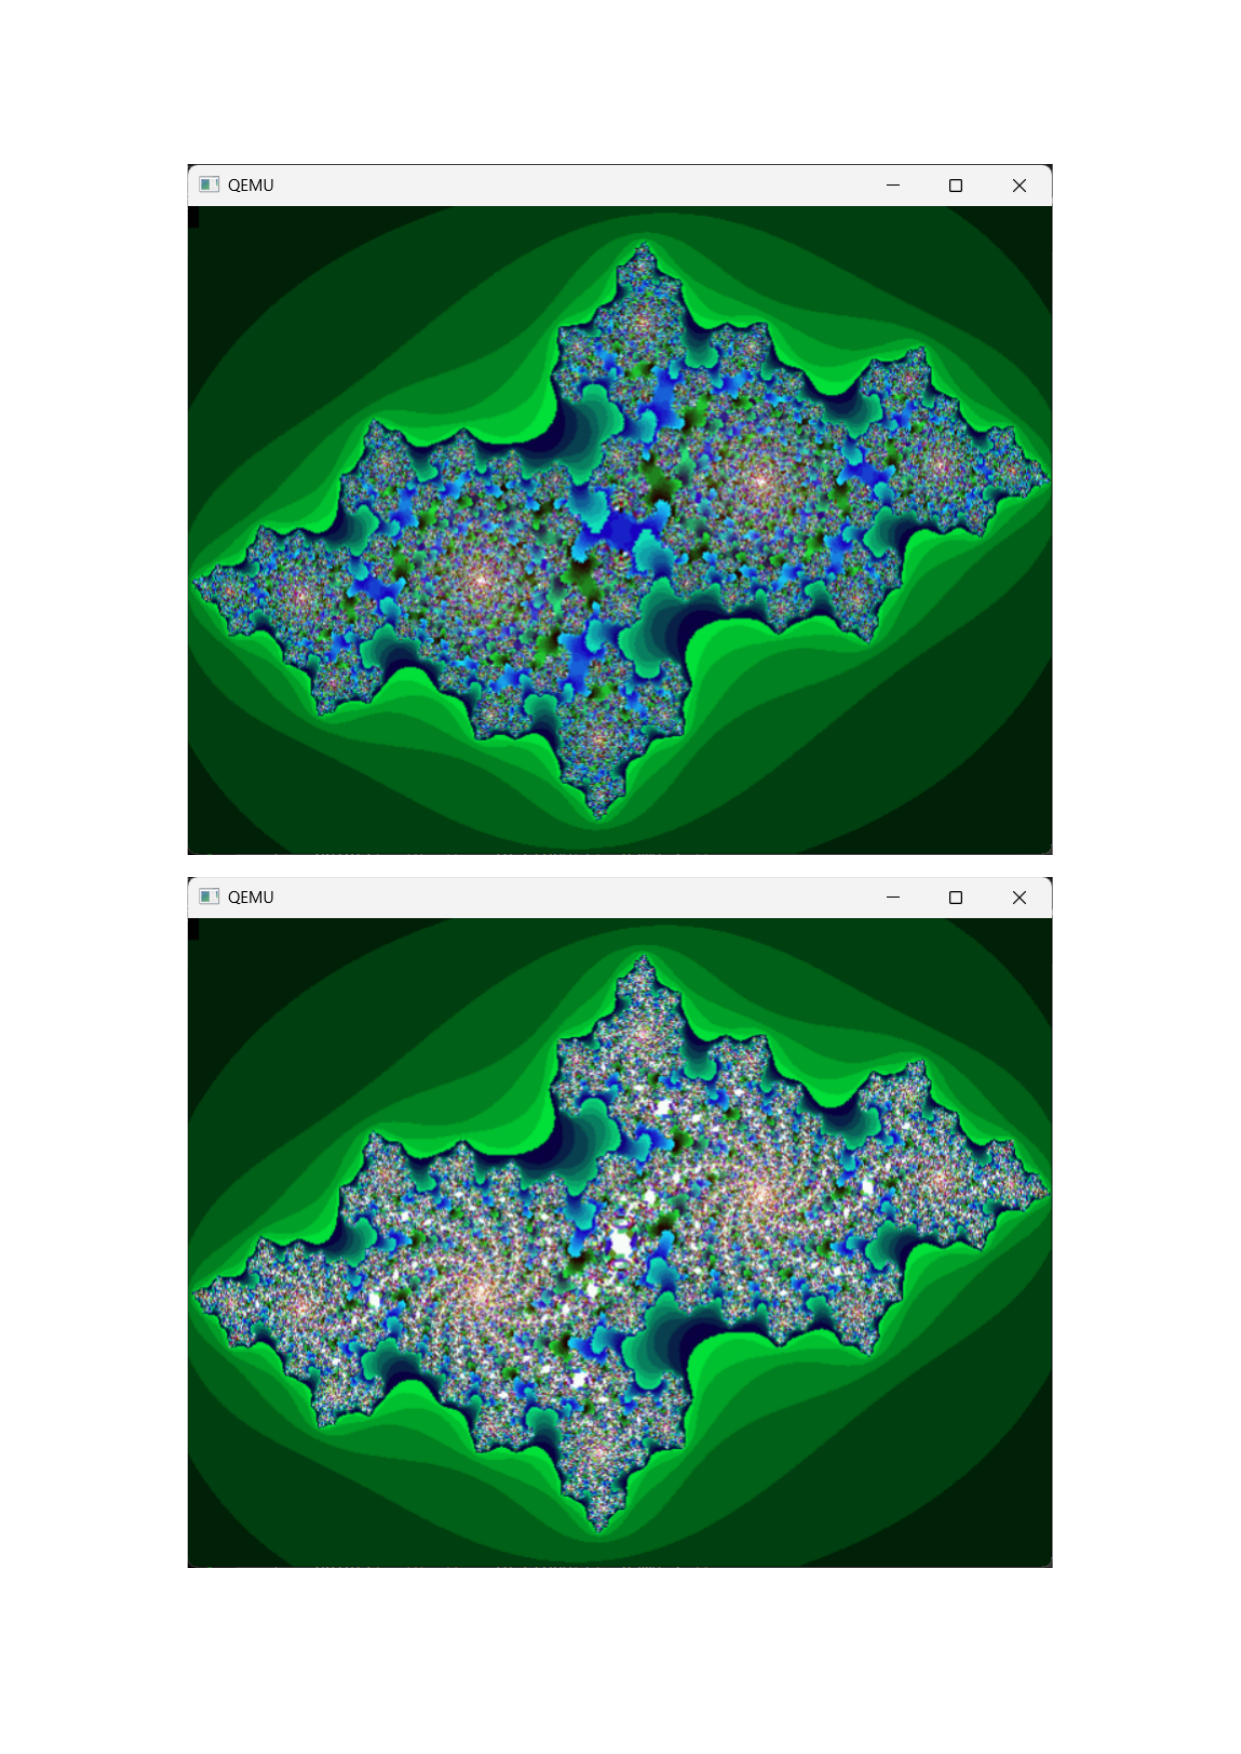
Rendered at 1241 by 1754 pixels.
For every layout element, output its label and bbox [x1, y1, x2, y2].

picture [187, 164, 1053, 855]
picture [187, 877, 1053, 1568]
